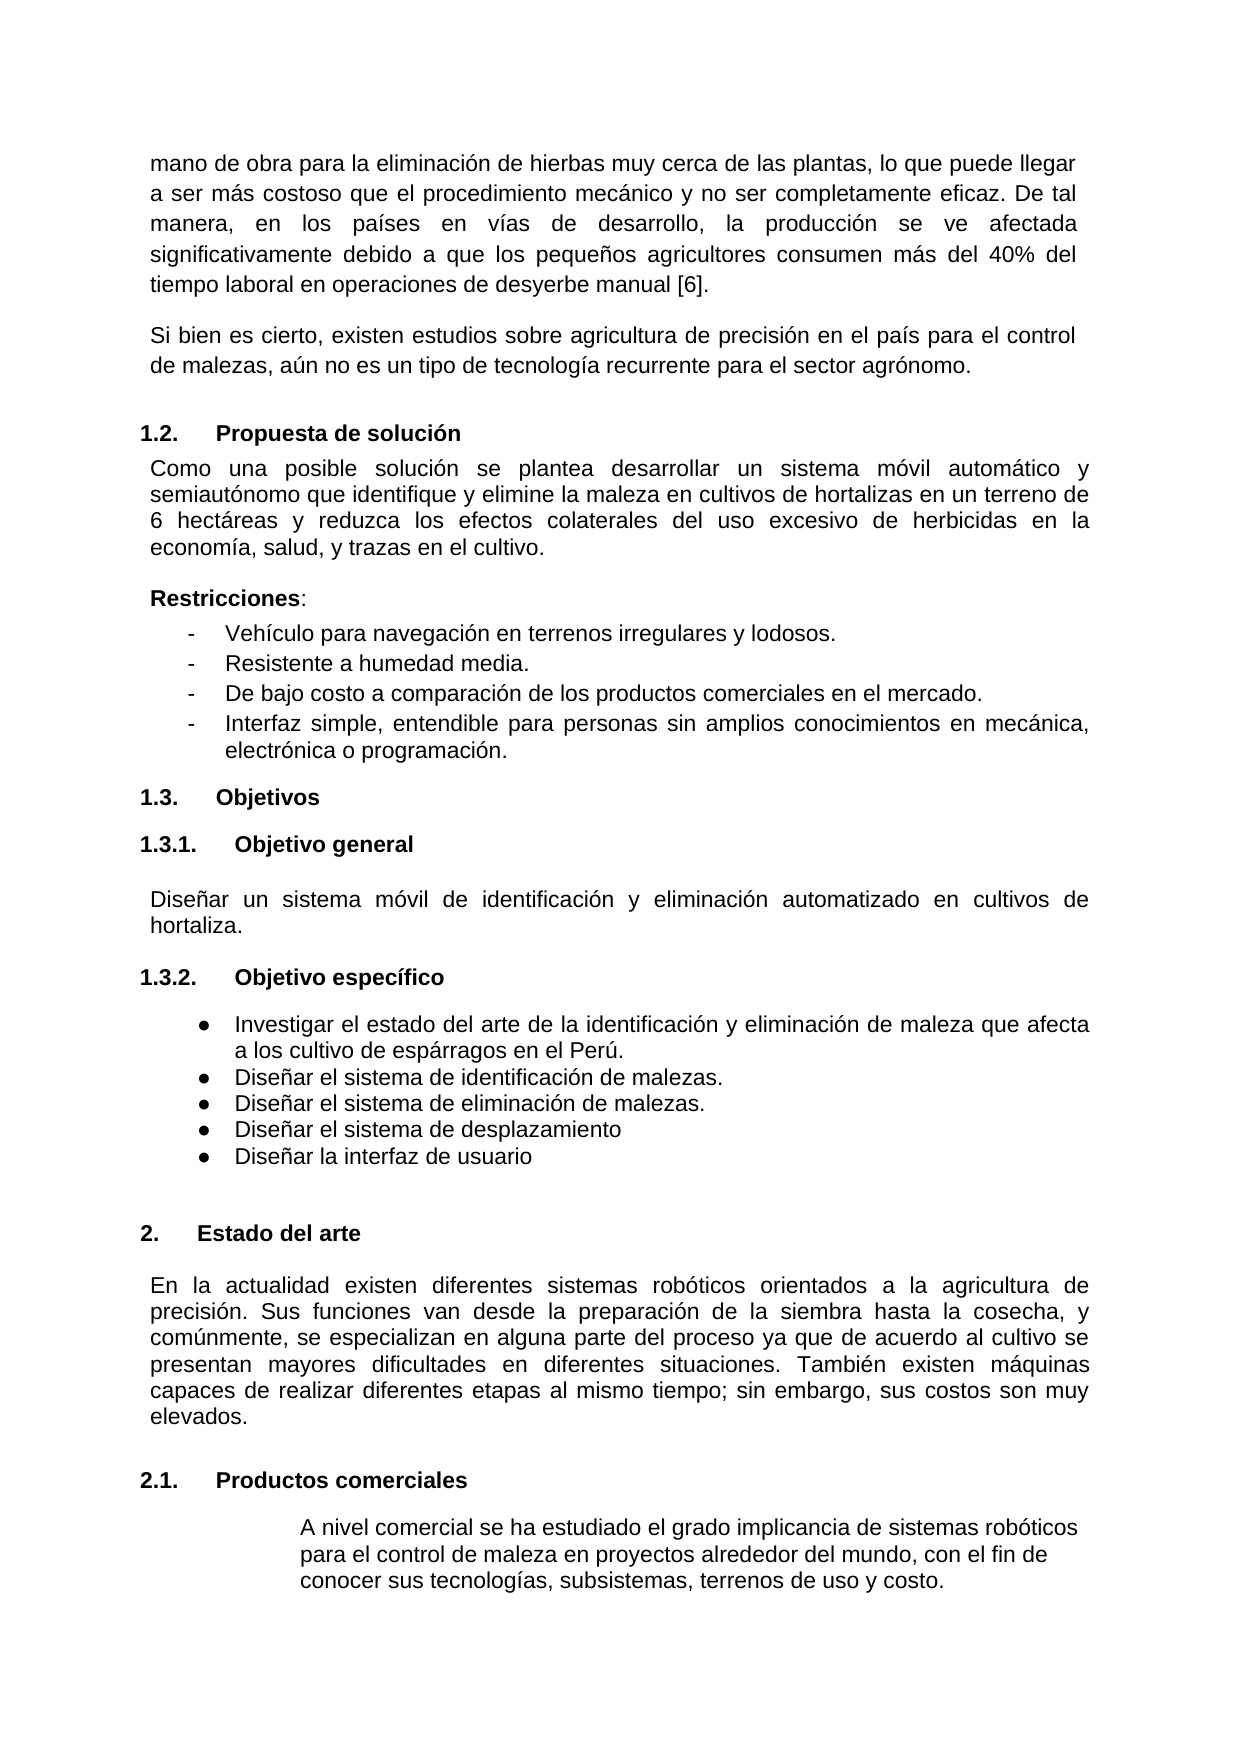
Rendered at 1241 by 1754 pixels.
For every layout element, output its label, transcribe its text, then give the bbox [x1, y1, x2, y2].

text A nivel comercial se ha estudiado el grado implicancia de sistemas robóticos para el control de maleza en proyectos alrededor del mundo, con el fin de conocer sus tecnologías, subsistemas, terrenos de uso y costo. [300, 1514, 1090, 1593]
list Diseñar el sistema de desplazamiento [197, 1116, 1090, 1143]
text Si bien es cierto, existen estudios sobre agricultura de precisión en el país para el control de malezas, aún no es un tipo de tecnología recurrente para el sector agrónomo. [150, 322, 1078, 378]
list De bajo costo a comparación de los productos comerciales en el mercado. [187, 680, 1090, 706]
list Diseñar el sistema de identificación de malezas. [197, 1064, 1090, 1090]
subtitle Propuesta de solución [178, 420, 1090, 446]
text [150, 150, 1078, 297]
list Vehículo para navegación en terrenos irregulares y lodosos. [187, 619, 1090, 646]
text Diseñar un sistema móvil de identificación y eliminación automatizado en cultivos de hortaliza. [150, 886, 1090, 939]
list Interfaz simple, entendible para personas sin amplios conocimientos en mecánica, electrónica o programación. [187, 710, 1090, 763]
text Como una posible solución se plantea desarrollar un sistema móvil automático y semiautónomo que identifique y elimine la maleza en cultivos de hortalizas en un terreno de 6 hectáreas y reduzca los efectos colaterales del uso excesivo de herbicidas en la economía, salud, y trazas en el cultivo. [150, 454, 1090, 560]
subtitle Estado del arte [159, 1220, 1090, 1247]
list Investigar el estado del arte de la identificación y eliminación de maleza que afecta a los cultivo de espárragos en el Perú. [197, 1011, 1090, 1064]
list Resistente a humedad media. [187, 650, 1090, 676]
list Diseñar el sistema de eliminación de malezas. [197, 1090, 1090, 1116]
text En la actualidad existen diferentes sistemas robóticos orientados a la agricultura de precisión. Sus funciones van desde la preparación de la siembra hasta la cosecha, y comúnmente, se especializan en alguna parte del proceso ya que de acuerdo al cultivo se presentan mayores dificultades en diferentes situaciones. También existen máquinas capaces de realizar diferentes etapas al mismo tiempo; sin embargo, sus costos son muy elevados. [150, 1272, 1090, 1430]
list Diseñar la interfaz de usuario [197, 1143, 1090, 1169]
list Objetivo específico [197, 964, 1090, 990]
subtitle Objetivos [178, 784, 1090, 810]
list Objetivo general [197, 831, 1090, 857]
subtitle Productos comerciales [178, 1467, 1090, 1493]
text Restricciones: [150, 585, 1090, 611]
